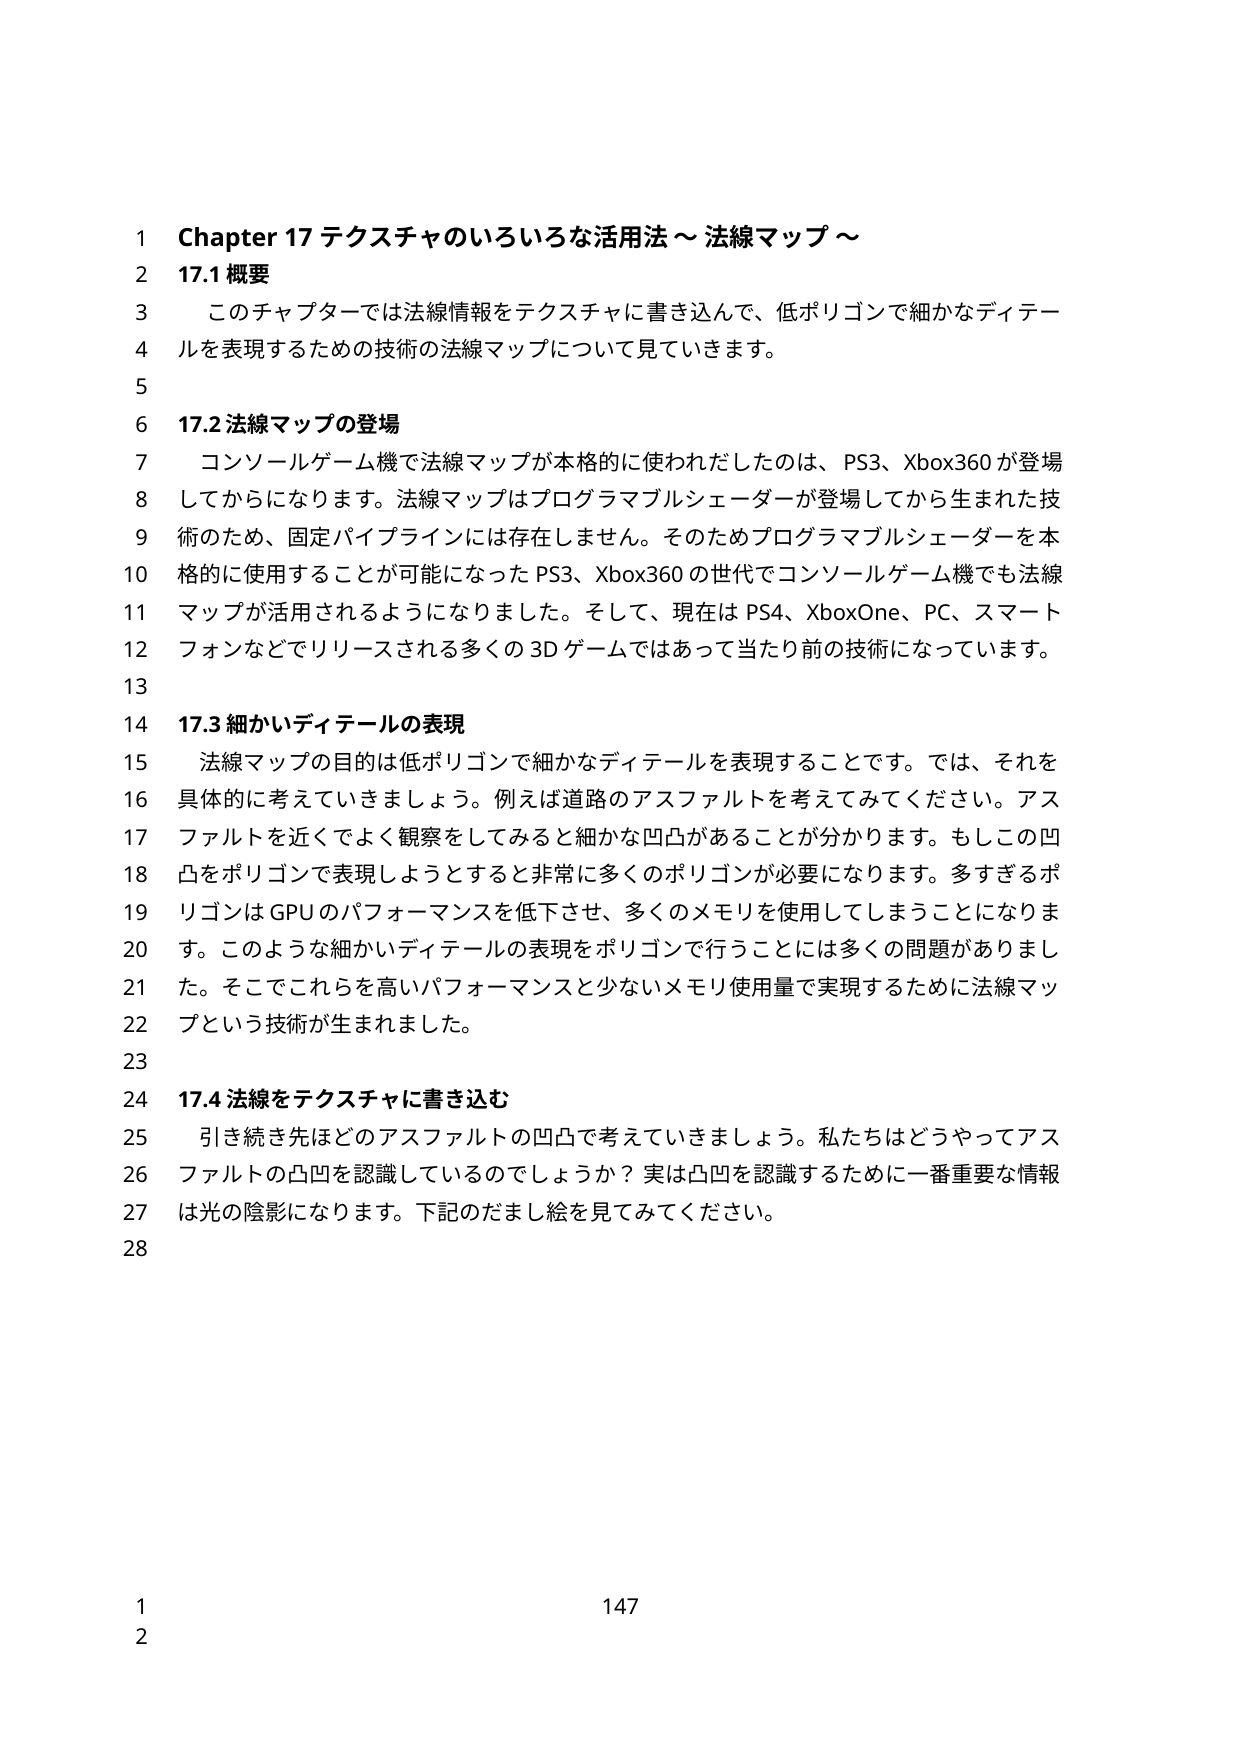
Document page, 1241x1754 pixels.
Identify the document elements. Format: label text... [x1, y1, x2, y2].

text 法線マップの目的は低ポリゴンで細かなディテールを表現することです。では、それを具体的に考えていきましょう。例えば道路のアスファルトを考えてみてください。アスファルトを近くでよく観察をしてみると細かな凹凸があることが分かります。もしこの凹凸をポリゴンで表現しようとすると非常に多くのポリゴンが必要になります。多すぎるポリゴンはGPUのパフォーマンスを低下させ、多くのメモリを使用してしまうことになります。このような細かいディテールの表現をポリゴンで行うことには多くの問題がありました。そこでこれらを高いパフォーマンスと少ないメモリ使用量で実現するために法線マップという技術が生まれました。 [177, 742, 1063, 1042]
subtitle 17.3 細かいディテールの表現 [177, 704, 1063, 742]
text このチャプターでは法線情報をテクスチャに書き込んで、低ポリゴンで細かなディテールを表現するための技術の法線マップについて見ていきます。 [177, 292, 1063, 367]
subtitle 17.1 概要 [177, 254, 1063, 292]
subtitle Chapter 17 テクスチャのいろいろな活用法 ～ 法線マップ ～ [177, 217, 1063, 254]
text コンソールゲーム機で法線マップが本格的に使われだしたのは、PS3、Xbox360が登場してからになります。法線マップはプログラマブルシェーダーが登場してから生まれた技術のため、固定パイプラインには存在しません。そのためプログラマブルシェーダーを本格的に使用することが可能になったPS3、Xbox360の世代でコンソールゲーム機でも法線マップが活用されるようになりました。そして、現在はPS4、XboxOne、PC、スマートフォンなどでリリースされる多くの3Dゲームではあって当たり前の技術になっています。 [177, 442, 1063, 667]
subtitle 17.4 法線をテクスチャに書き込む [177, 1079, 1063, 1117]
text 引き続き先ほどのアスファルトの凹凸で考えていきましょう。私たちはどうやってアスファルトの凸凹を認識しているのでしょうか？ 実は凸凹を認識するために一番重要な情報は光の陰影になります。下記のだまし絵を見てみてください。 [177, 1117, 1063, 1229]
subtitle 17.2法線マップの登場 [177, 404, 1063, 442]
